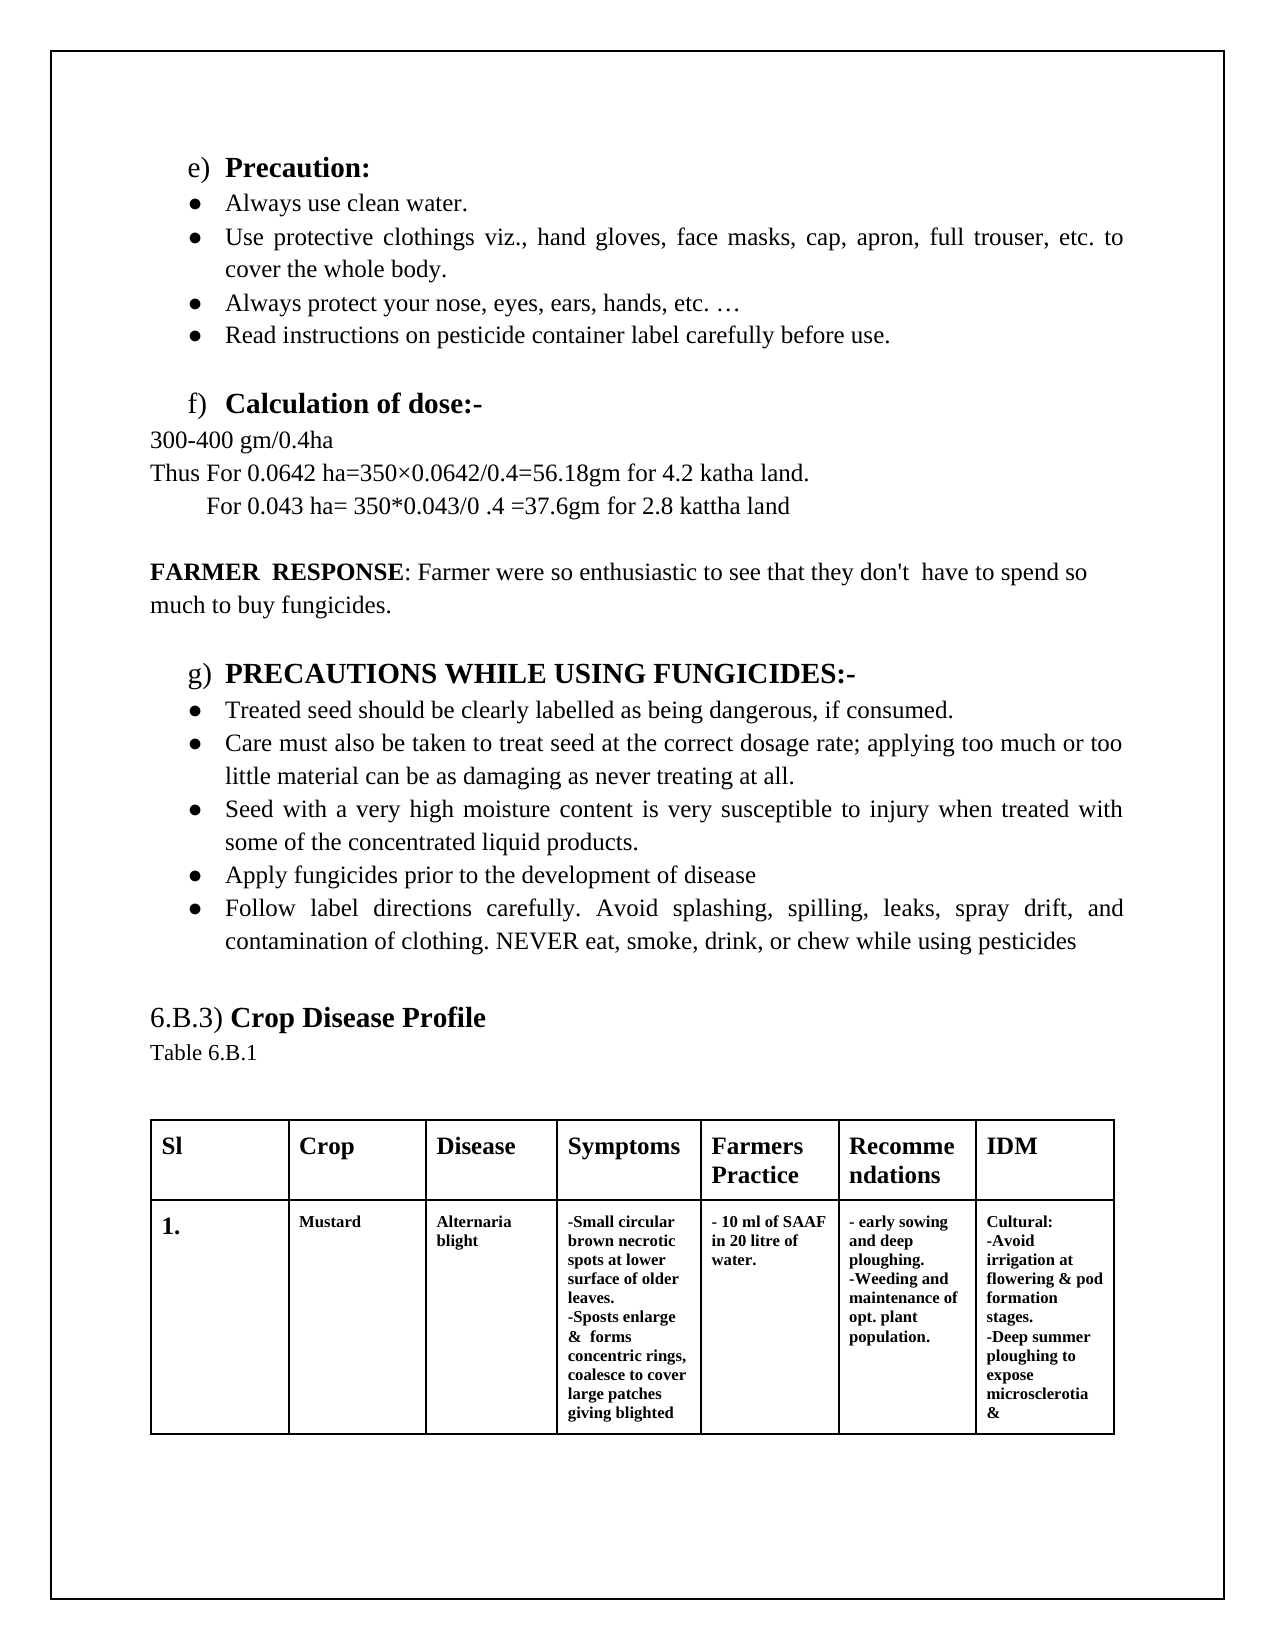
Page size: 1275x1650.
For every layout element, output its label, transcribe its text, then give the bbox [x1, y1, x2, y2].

list PRECAUTIONS WHILE USING FUNGICIDES:- [187, 656, 1125, 690]
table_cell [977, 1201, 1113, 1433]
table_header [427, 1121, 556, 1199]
text 300-400 gm/0.4ha [150, 425, 1125, 454]
list Calculation of dose:- [187, 387, 1125, 420]
list Precaution: [187, 150, 1125, 183]
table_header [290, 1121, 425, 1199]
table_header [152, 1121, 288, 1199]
list Apply fungicides prior to the development of disease [187, 860, 1125, 889]
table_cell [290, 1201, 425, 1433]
list Use protective clothings viz., hand gloves, face masks, cap, apron, full trouser, etc. to cover the whole body. [187, 222, 1125, 283]
text FARMER RESPONSE: Farmer were so enthusiastic to see that they don't have to spend so much to buy fungicides. [150, 557, 1125, 619]
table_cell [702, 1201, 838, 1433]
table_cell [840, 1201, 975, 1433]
list Always protect your nose, eyes, ears, hands, etc. … [187, 288, 1125, 316]
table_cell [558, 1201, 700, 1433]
subtitle 6.B.3) Crop Disease Profile [150, 1000, 1125, 1034]
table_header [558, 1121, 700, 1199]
list Care must also be taken to treat seed at the correct dosage rate; applying too much or too little material can be as damaging as never treating at all. [187, 728, 1125, 790]
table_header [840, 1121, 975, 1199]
list Treated seed should be clearly labelled as being dangerous, if consumed. [187, 695, 1125, 724]
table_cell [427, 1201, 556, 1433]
text Thus For 0.0642 ha=350×0.0642/0.4=56.18gm for 4.2 katha land. [150, 458, 1125, 487]
list Seed with a very high moisture content is very susceptible to injury when treated with some of the concentrated liquid products. [187, 794, 1125, 856]
text Table 6.B.1 [150, 1039, 1125, 1065]
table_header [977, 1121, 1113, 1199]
list Read instructions on pesticide container label carefully before use. [187, 321, 1125, 349]
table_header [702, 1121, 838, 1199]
text For 0.043 ha= 350*0.043/0 .4 =37.6gm for 2.8 kattha land [150, 491, 1125, 520]
list Follow label directions carefully. Avoid splashing, spilling, leaks, spray drift, and contamination of clothing. NEVER eat, smoke, drink, or chew while using pesticides [187, 893, 1125, 955]
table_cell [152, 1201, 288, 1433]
list Always use clean water. [187, 188, 1125, 217]
